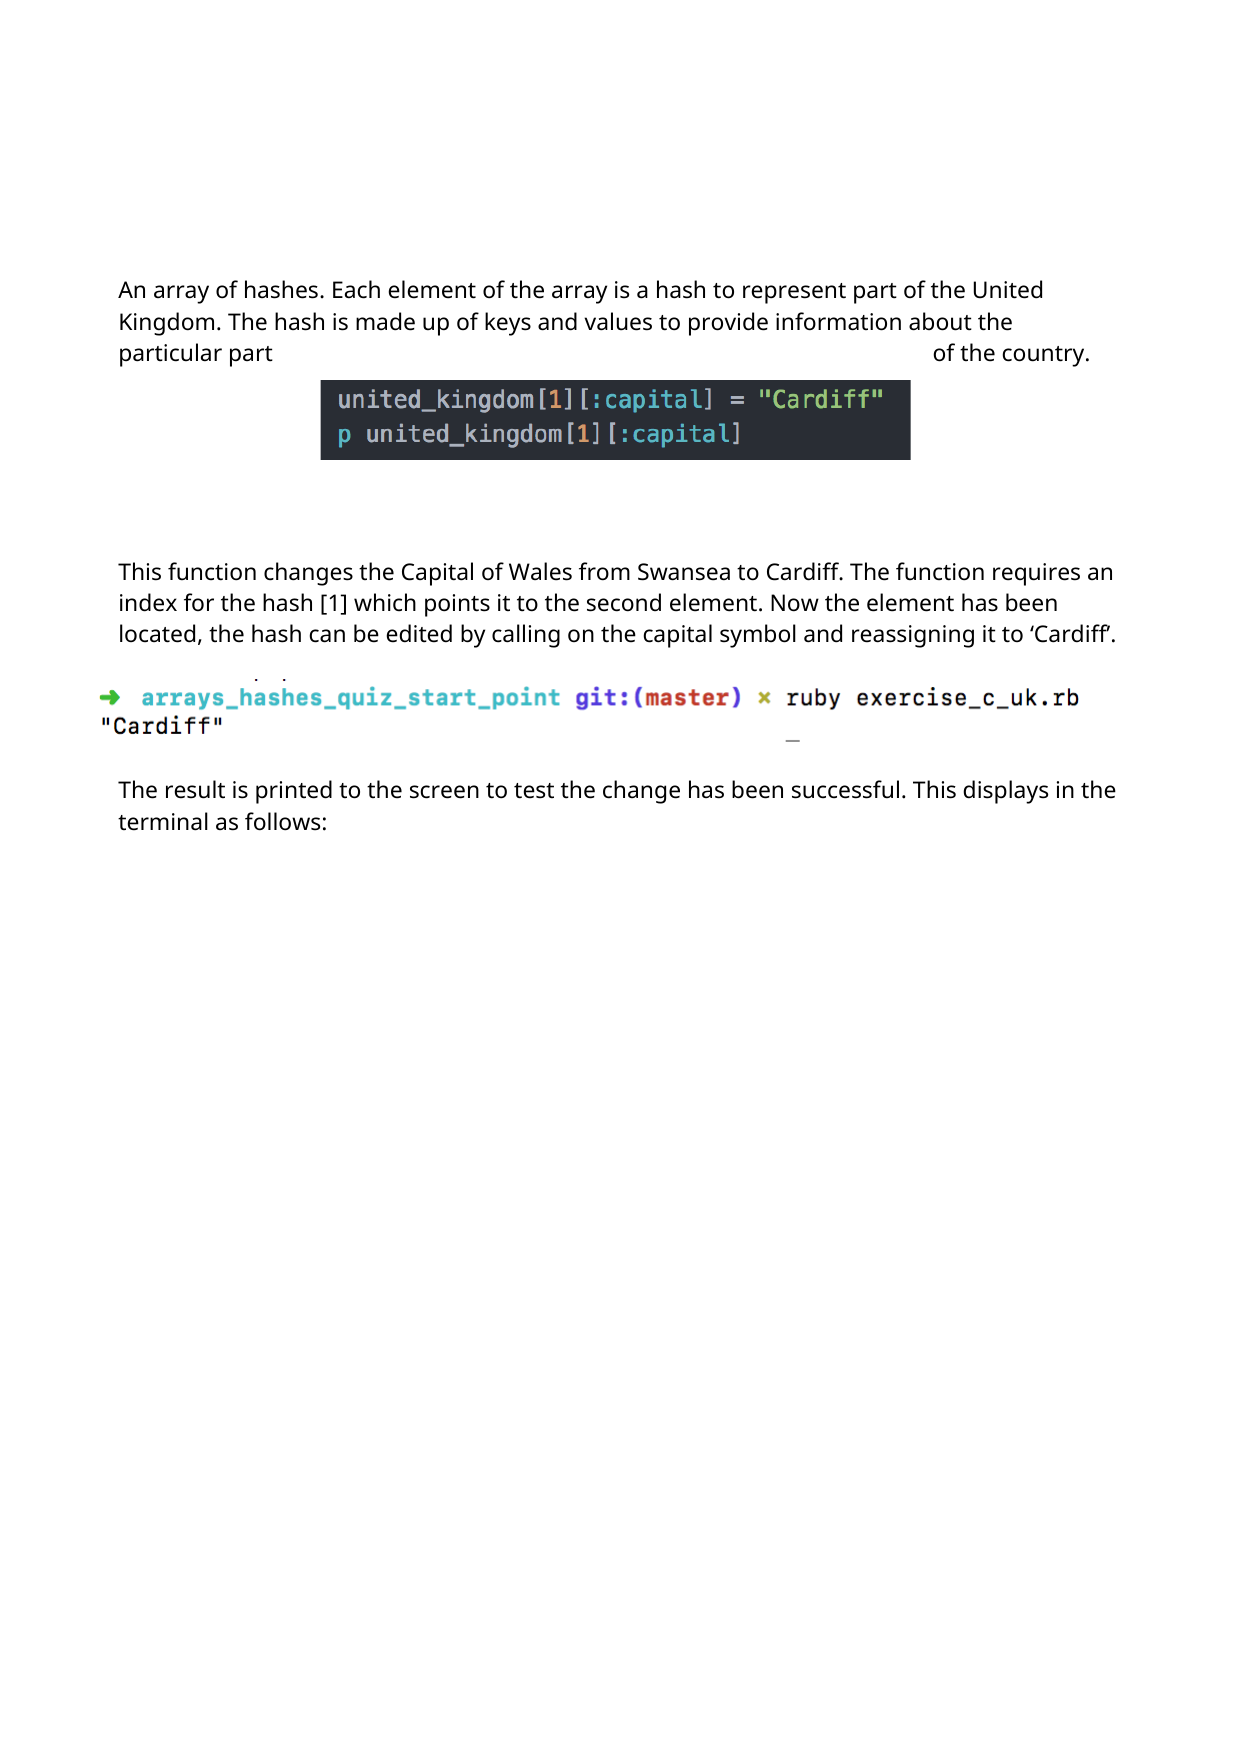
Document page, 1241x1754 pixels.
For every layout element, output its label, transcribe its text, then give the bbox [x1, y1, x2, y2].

picture [97, 679, 1102, 742]
picture [319, 380, 911, 460]
text This function changes the Capital of Wales from Swansea to Cardiff. The function requires an index for the hash [1] which points it to the second element. Now the element has been located, the hash can be edited by calling on the capital symbol and reassigning it to ‘Cardiff’. [118, 556, 1122, 649]
text An array of hashes. Each element of the array is a hash to represent part of the United Kingdom. The hash is made up of keys and values to provide information about the particular part of the country. [118, 274, 1122, 368]
